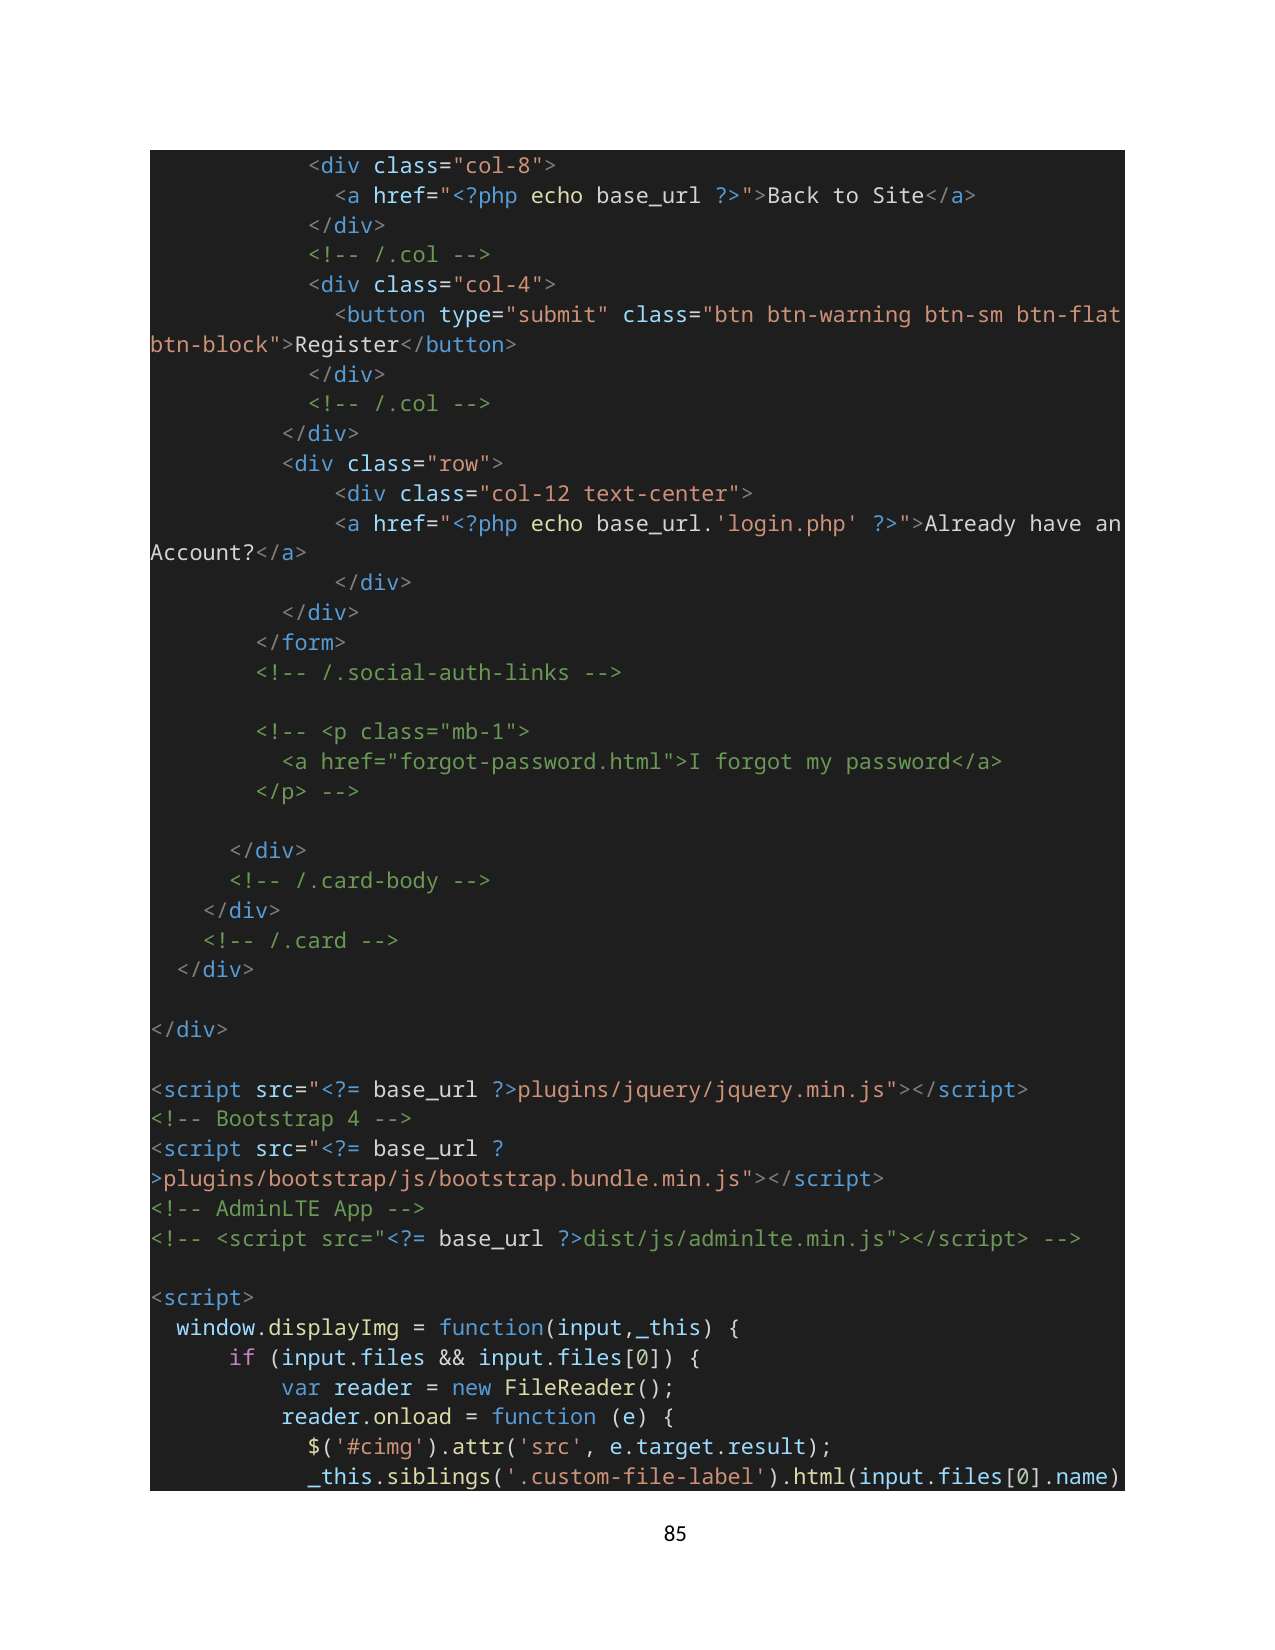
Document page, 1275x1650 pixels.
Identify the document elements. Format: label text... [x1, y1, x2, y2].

text </div> [150, 954, 1125, 984]
text $('#cimg').attr('src', e.target.result); [150, 1431, 1125, 1461]
text <!-- /.card --> [150, 924, 1125, 954]
text <a href="forgot-password.html">I forgot my password</a> [150, 746, 1125, 776]
text <!-- <script src="<?= base_url ?>dist/js/adminlte.min.js"></script> --> [150, 1222, 1125, 1252]
text </div> [150, 358, 1125, 388]
text var reader = new FileReader(); [150, 1371, 1125, 1401]
text </p> --> [150, 776, 1125, 805]
text </div> [150, 835, 1125, 865]
text <script> [150, 1282, 1125, 1312]
text <button type="submit" class="btn btn-warning btn-sm btn-flat btn-block">Register</button> [150, 299, 1125, 358]
text <!-- Bootstrap 4 --> [150, 1103, 1125, 1133]
text <div class="row"> [150, 448, 1125, 478]
text if (input.files && input.files[0]) { [150, 1342, 1125, 1371]
text <!-- /.card-body --> [150, 865, 1125, 895]
text <script src="<?= base_url ?>plugins/jquery/jquery.min.js"></script> [150, 1073, 1125, 1103]
text _this.siblings('.custom-file-label').html(input.files[0].name) [150, 1461, 1125, 1491]
text </div> [150, 418, 1125, 448]
text <!-- /.social-auth-links --> [150, 656, 1125, 686]
text <div class="col-12 text-center"> [150, 478, 1125, 507]
text <script src="<?= base_url ?>plugins/bootstrap/js/bootstrap.bundle.min.js"></script> [150, 1133, 1125, 1193]
text <!-- /.col --> [150, 239, 1125, 269]
text </div> [150, 209, 1125, 239]
text <a href="<?php echo base_url ?>">Back to Site</a> [150, 180, 1125, 209]
text </div> [150, 895, 1125, 924]
text <a href="<?php echo base_url.'login.php' ?>">Already have an Account?</a> [150, 507, 1125, 567]
text </div> [150, 597, 1125, 627]
text <!-- /.col --> [150, 388, 1125, 418]
text </form> [150, 627, 1125, 656]
text <div class="col-8"> [150, 150, 1125, 180]
text </div> [150, 567, 1125, 597]
text reader.onload = function (e) { [150, 1401, 1125, 1431]
text <!-- AdminLTE App --> [150, 1193, 1125, 1222]
text <!-- <p class="mb-1"> [150, 716, 1125, 746]
text <div class="col-4"> [150, 269, 1125, 299]
text window.displayImg = function(input,_this) { [150, 1312, 1125, 1342]
text </div> [150, 1014, 1125, 1044]
